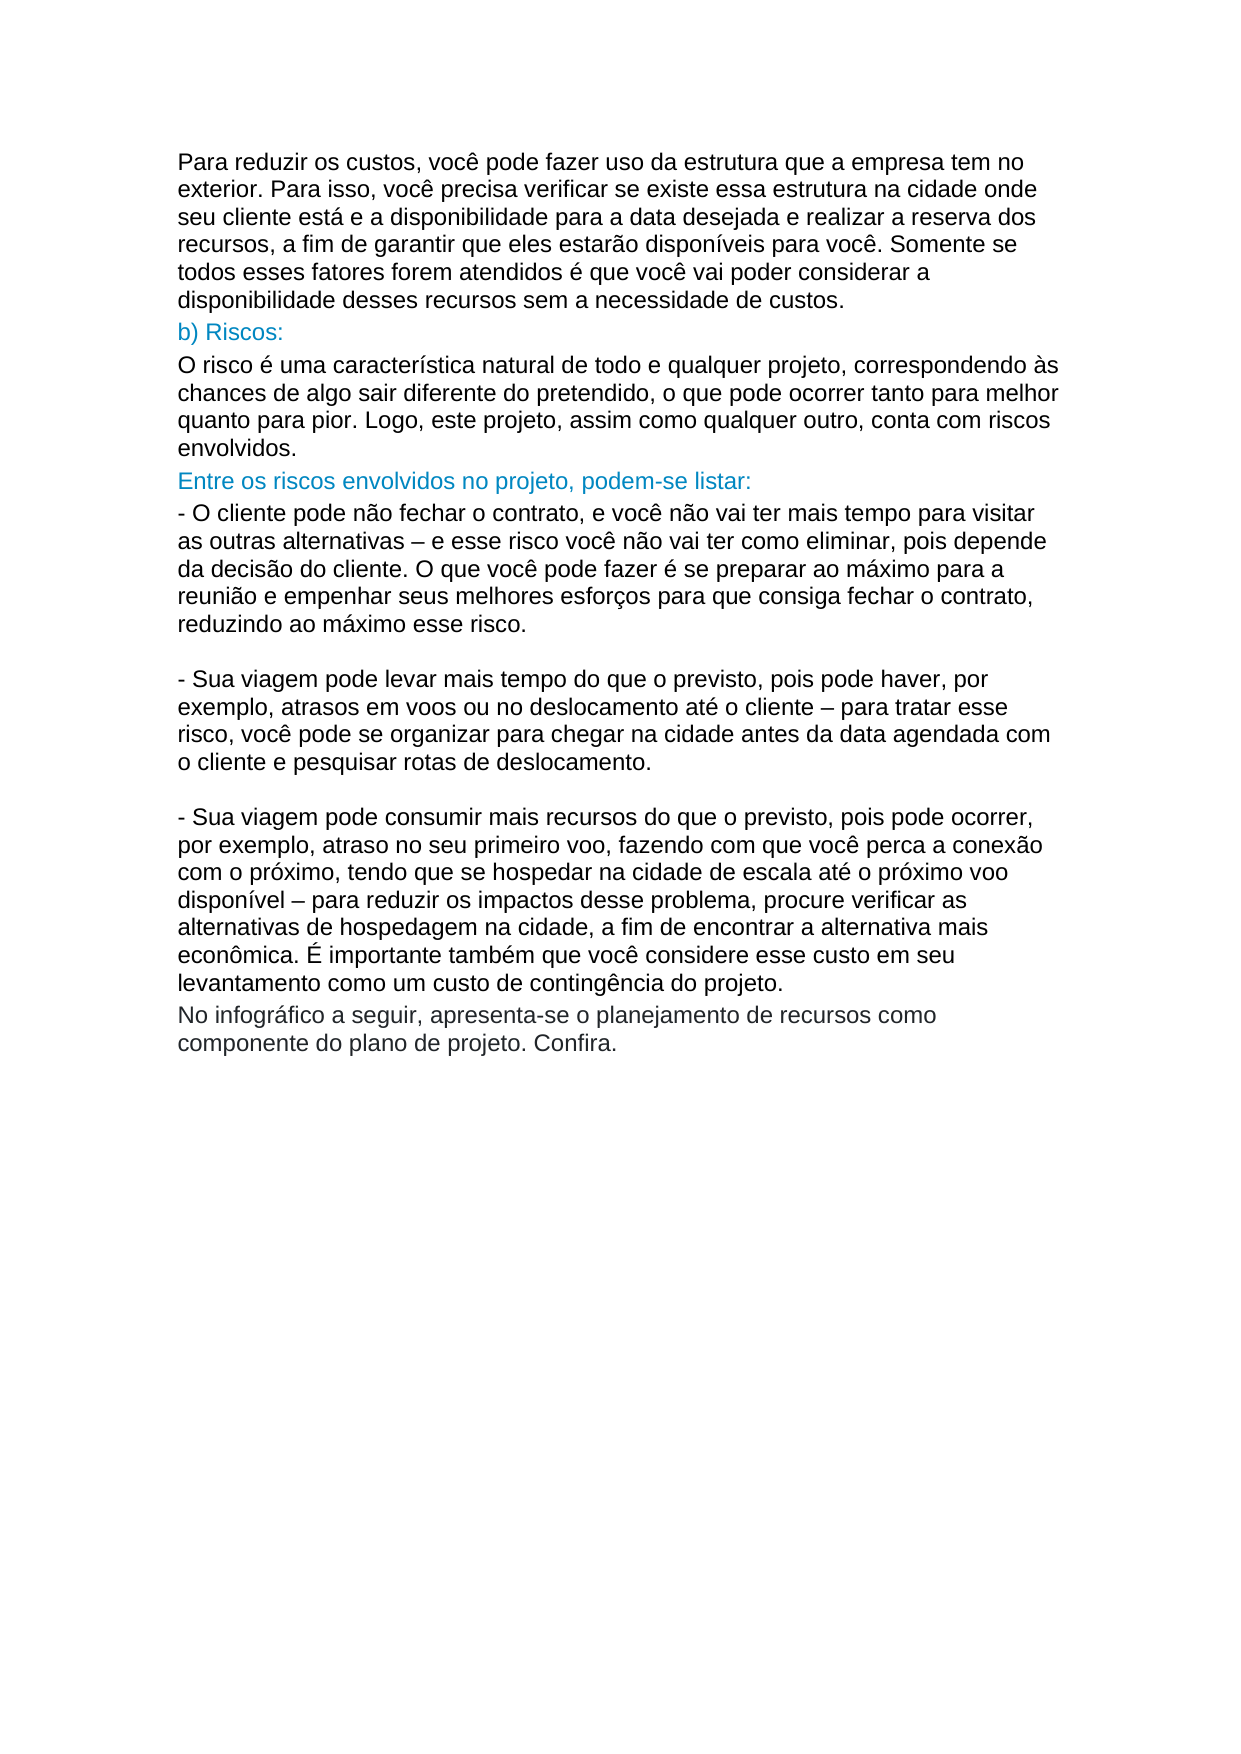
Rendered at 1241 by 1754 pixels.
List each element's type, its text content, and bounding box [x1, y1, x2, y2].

text Para reduzir os custos, você pode fazer uso da estrutura que a empresa tem no exterior. Para isso, você precisa verificar se existe essa estrutura na cidade onde seu cliente está e a disponibilidade para a data desejada e realizar a reserva dos recursos, a fim de garantir que eles estarão disponíveis para você. Somente se todos esses fatores forem atendidos é que você vai poder considerar a disponibilidade desses recursos sem a necessidade de custos. [177, 148, 1063, 313]
text O risco é uma característica natural de todo e qualquer projeto, correspondendo às chances de algo sair diferente do pretendido, o que pode ocorrer tanto para melhor quanto para pior. Logo, este projeto, assim como qualquer outro, conta com riscos envolvidos. [177, 351, 1063, 461]
text Entre os riscos envolvidos no projeto, podem-se listar: [177, 467, 1063, 494]
text No infográfico a seguir, apresenta-se o planejamento de recursos como componente do plano de projeto. Confira. [177, 1001, 1063, 1056]
text b) Riscos: [177, 318, 1063, 346]
text - O cliente pode não fechar o contrato, e você não vai ter mais tempo para visitar as outras alternativas – e esse risco você não vai ter como eliminar, pois depende da decisão do cliente. O que você pode fazer é se preparar ao máximo para a reunião e empenhar seus melhores esforços para que consiga fechar o contrato, reduzindo ao máximo esse risco. - Sua viagem pode levar mais tempo do que o previsto, pois pode haver, por exemplo, atrasos em voos ou no deslocamento até o cliente – para tratar esse risco, você pode se organizar para chegar na cidade antes da data agendada com o cliente e pesquisar rotas de deslocamento. - Sua viagem pode consumir mais recursos do que o previsto, pois pode ocorrer, por exemplo, atraso no seu primeiro voo, fazendo com que você perca a conexão com o próximo, tendo que se hospedar na cidade de escala até o próximo voo disponível – para reduzir os impactos desse problema, procure verificar as alternativas de hospedagem na cidade, a fim de encontrar a alternativa mais econômica. É importante também que você considere esse custo em seu levantamento como um custo de contingência do projeto. [177, 499, 1063, 996]
